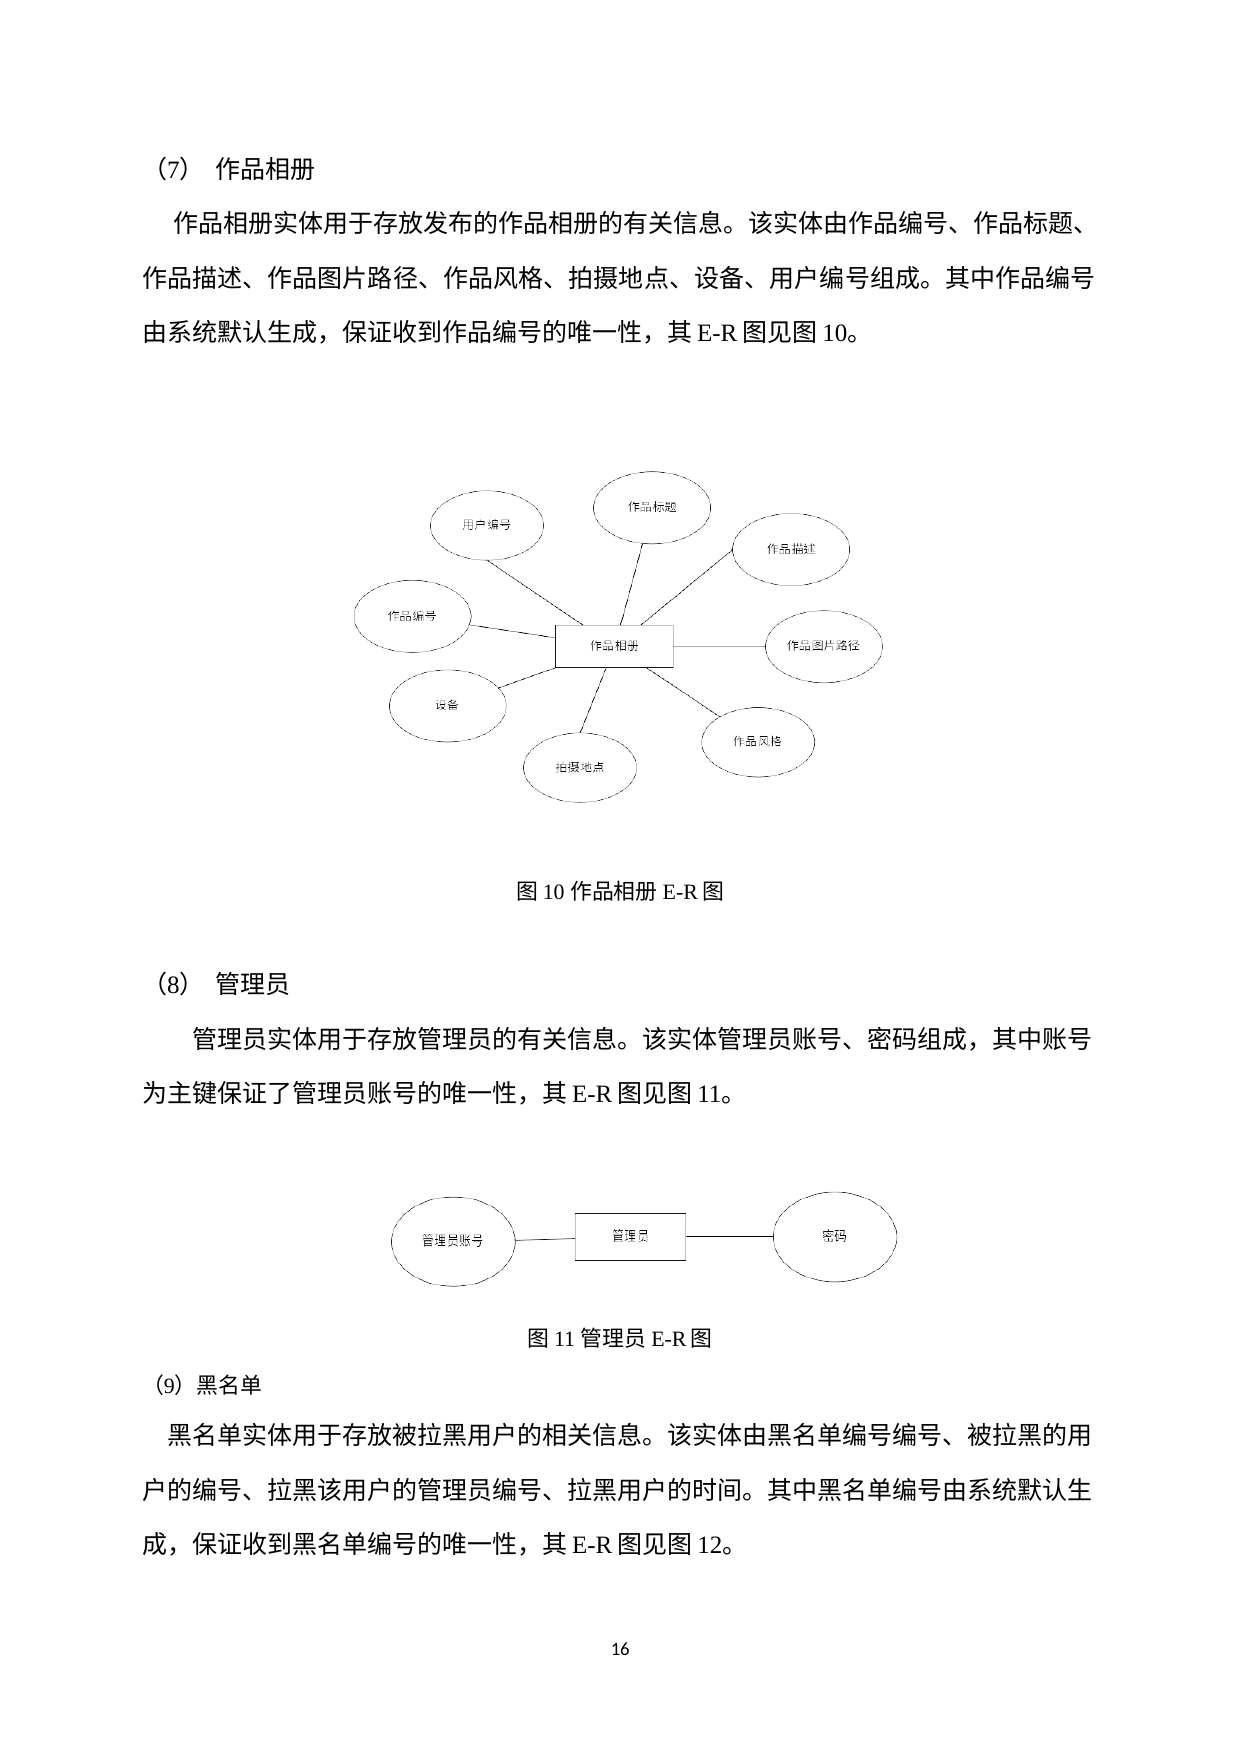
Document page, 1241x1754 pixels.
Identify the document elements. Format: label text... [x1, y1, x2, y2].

text 图10 作品相册 E-R图 [142, 874, 1098, 906]
text （9）黑名单 [142, 1368, 1098, 1400]
list 管理员实体用于存放管理员的有关信息。该实体管理员账号、密码组成，其中账号为主键保证了管理员账号的唯一性，其E-R图见图11。 [142, 1019, 1098, 1110]
list 作品相册 [142, 149, 1098, 186]
list 作品相册实体用于存放发布的作品相册的有关信息。该实体由作品编号、作品标题、作品描述、作品图片路径、作品风格、拍摄地点、设备、用户编号组成。其中作品编号由系统默认生成，保证收到作品编号的唯一性，其E-R图见图10。 [142, 204, 1098, 349]
list 管理员 [142, 965, 1098, 1001]
text 黑名单实体用于存放被拉黑用户的相关信息。该实体由黑名单编号编号、被拉黑的用户的编号、拉黑该用户的管理员编号、拉黑用户的时间。其中黑名单编号由系统默认生成，保证收到黑名单编号的唯一性，其E-R图见图12。 [142, 1416, 1098, 1561]
text 图11 管理员 E-R图 [142, 1321, 1098, 1352]
